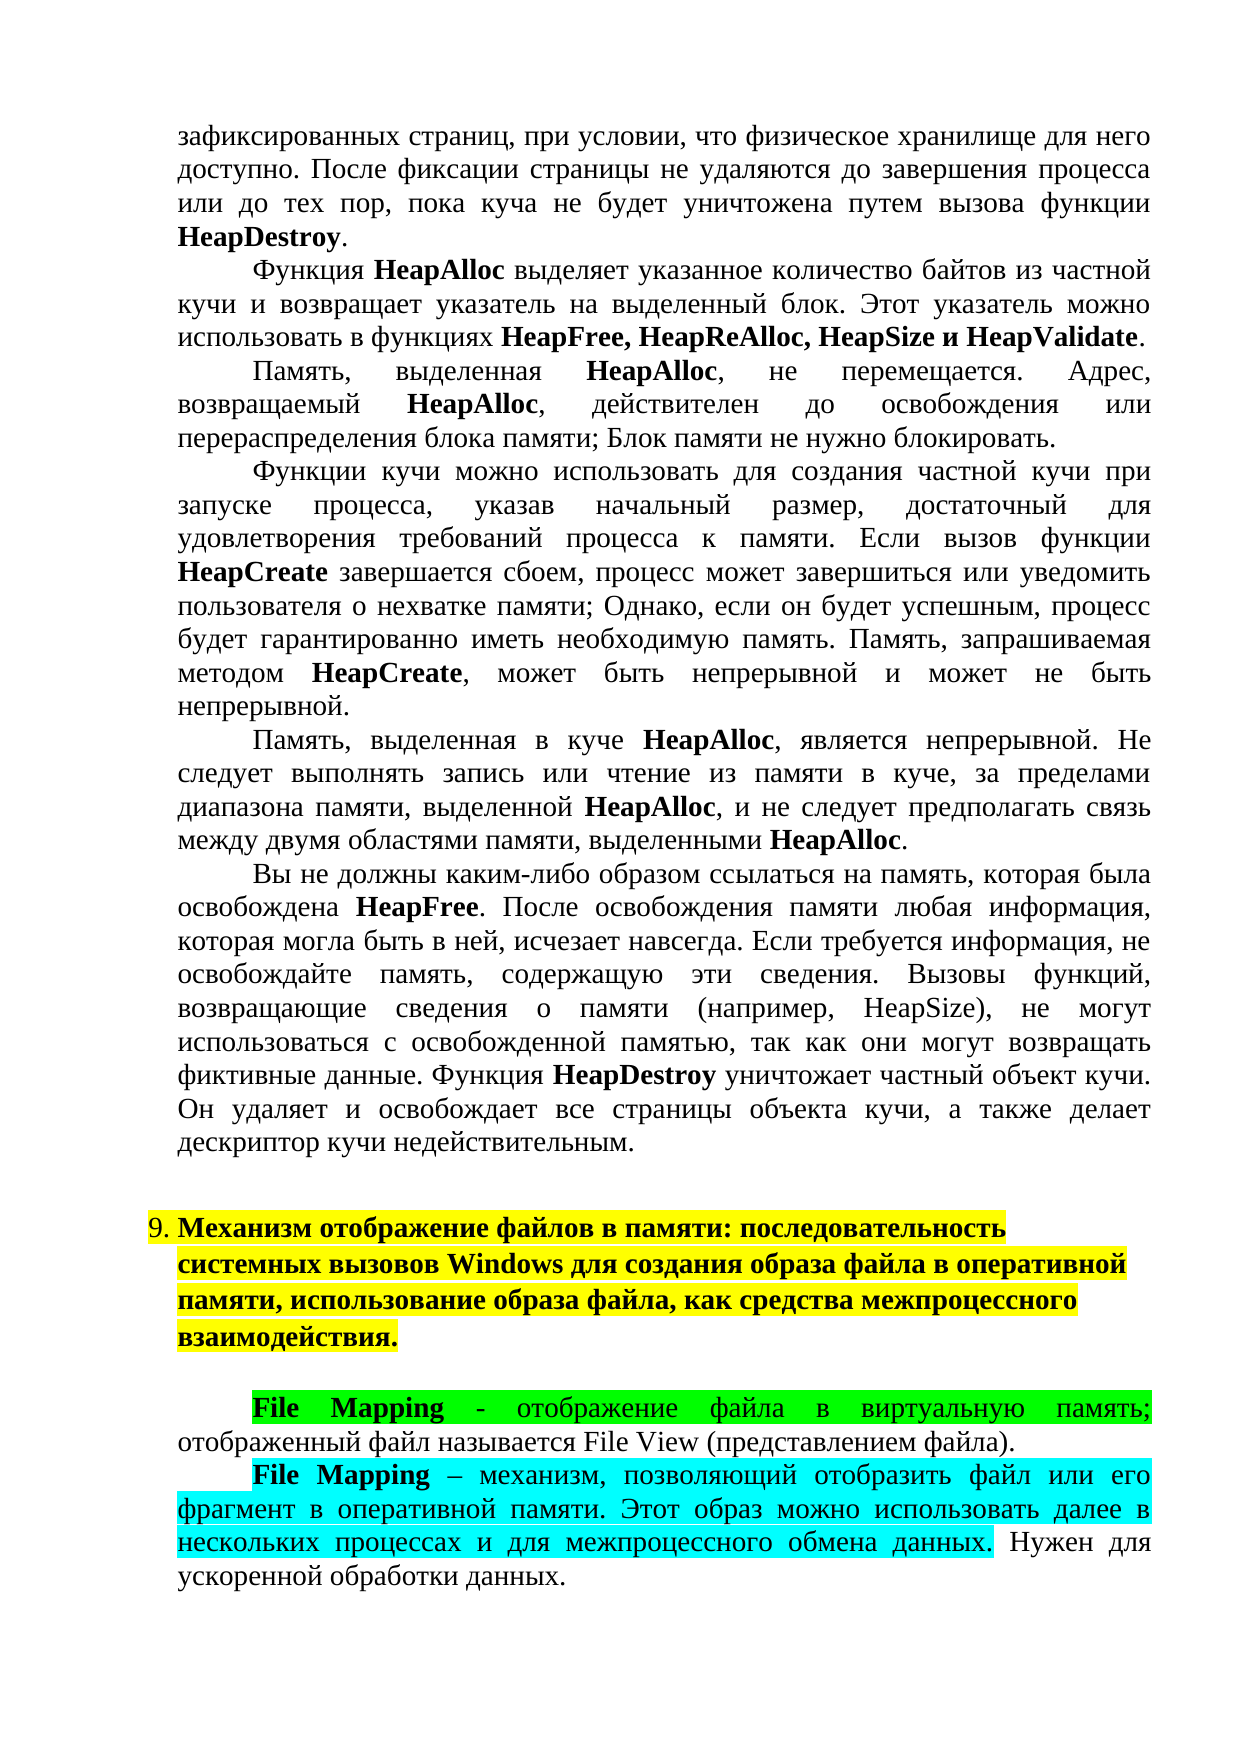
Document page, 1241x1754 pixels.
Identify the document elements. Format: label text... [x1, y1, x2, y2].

list File Mapping – механизм, позволяющий отобразить файл или его фрагмент в оперативной памяти. Этот образ можно использовать далее в нескольких процессах и для межпроцессного обмена данных. Нужен для ускоренной обработки данных. [177, 1524, 1152, 1592]
text Функция HeapAlloc выделяет указанное количество байтов из частной кучи и возвращает указатель на выделенный блок. Этот указатель можно использовать в функциях HeapFree, HeapReAlloc, HeapSize и HeapValidate. [177, 252, 1152, 353]
subtitle Механизм отображение файлов в памяти: последовательность системных вызовов Windows для создания образа файла в оперативной памяти, использование образа файла, как средства межпроцессного взаимодействия. [177, 1210, 1152, 1352]
text Память, выделенная в куче HeapAlloc, является непрерывной. Не следует выполнять запись или чтение из памяти в куче, за пределами диапазона памяти, выделенной HeapAlloc, и не следует предполагать связь между двумя областями памяти, выделенными HeapAlloc. [177, 722, 1152, 856]
list File Mapping - отображение файла в виртуальную память; отображенный файл называется File View (представлением файла). [177, 1390, 1152, 1457]
list File Mapping – механизм, позволяющий отобразить файл или его фрагмент в оперативной памяти. Этот образ можно использовать далее в нескольких процессах и для межпроцессного обмена данных. Нужен для ускоренной обработки данных. [177, 1457, 1152, 1491]
text Память, выделенная HeapAlloc, не перемещается. Адрес, возвращаемый HeapAlloc, действителен до освобождения или перераспределения блока памяти; Блок памяти не нужно блокировать. [177, 353, 1152, 453]
text Функции кучи можно использовать для создания частной кучи при запуске процесса, указав начальный размер, достаточный для удовлетворения требований процесса к памяти. Если вызов функции HeapCreate завершается сбоем, процесс может завершиться или уведомить пользователя о нехватке памяти; Однако, если он будет успешным, процесс будет гарантированно иметь необходимую память. Память, запрашиваемая методом HeapCreate, может быть непрерывной и может не быть непрерывной. [177, 453, 1152, 722]
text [177, 118, 1152, 252]
text Вы не должны каким-либо образом ссылаться на память, которая была освобождена HeapFree. После освобождения памяти любая информация, которая могла быть в ней, исчезает навсегда. Если требуется информация, не освобождайте память, содержащую эти сведения. Вызовы функций, возвращающие сведения о памяти (например, HeapSize), не могут использоваться с освобожденной памятью, так как они могут возвращать фиктивные данные. Функция HeapDestroy уничтожает частный объект кучи. Он удаляет и освобождает все страницы объекта кучи, а также делает дескриптор кучи недействительным. [177, 856, 1152, 1158]
